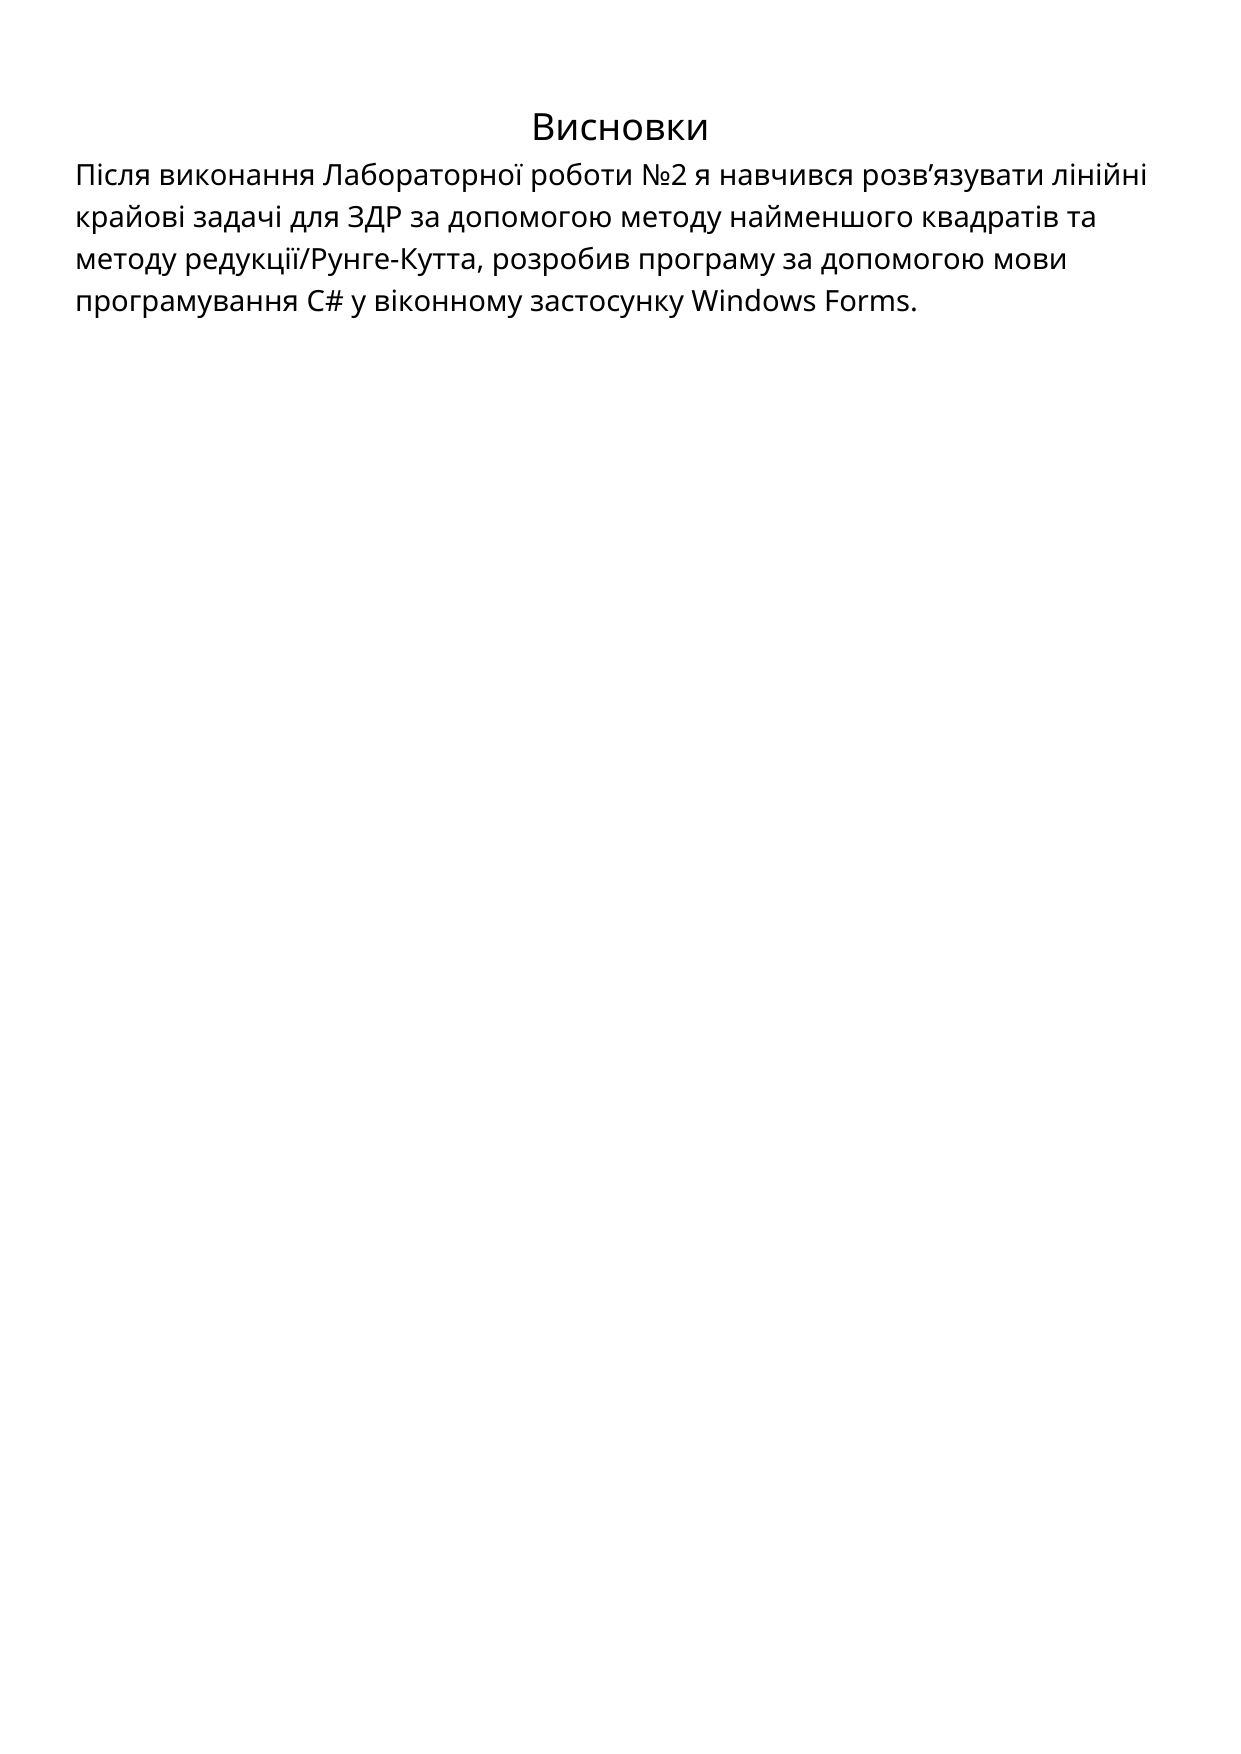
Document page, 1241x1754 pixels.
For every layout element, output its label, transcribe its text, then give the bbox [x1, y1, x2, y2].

subtitle Висновки [75, 100, 1165, 151]
text Після виконання Лабораторної роботи №2 я навчився розв’язувати лінійні крайові задачі для ЗДР за допомогою методу найменшого квадратів та методу редукції/Рунге-Кутта, розробив програму за допомогою мови програмування C# у віконному застосунку Windows Forms. [75, 154, 1165, 320]
